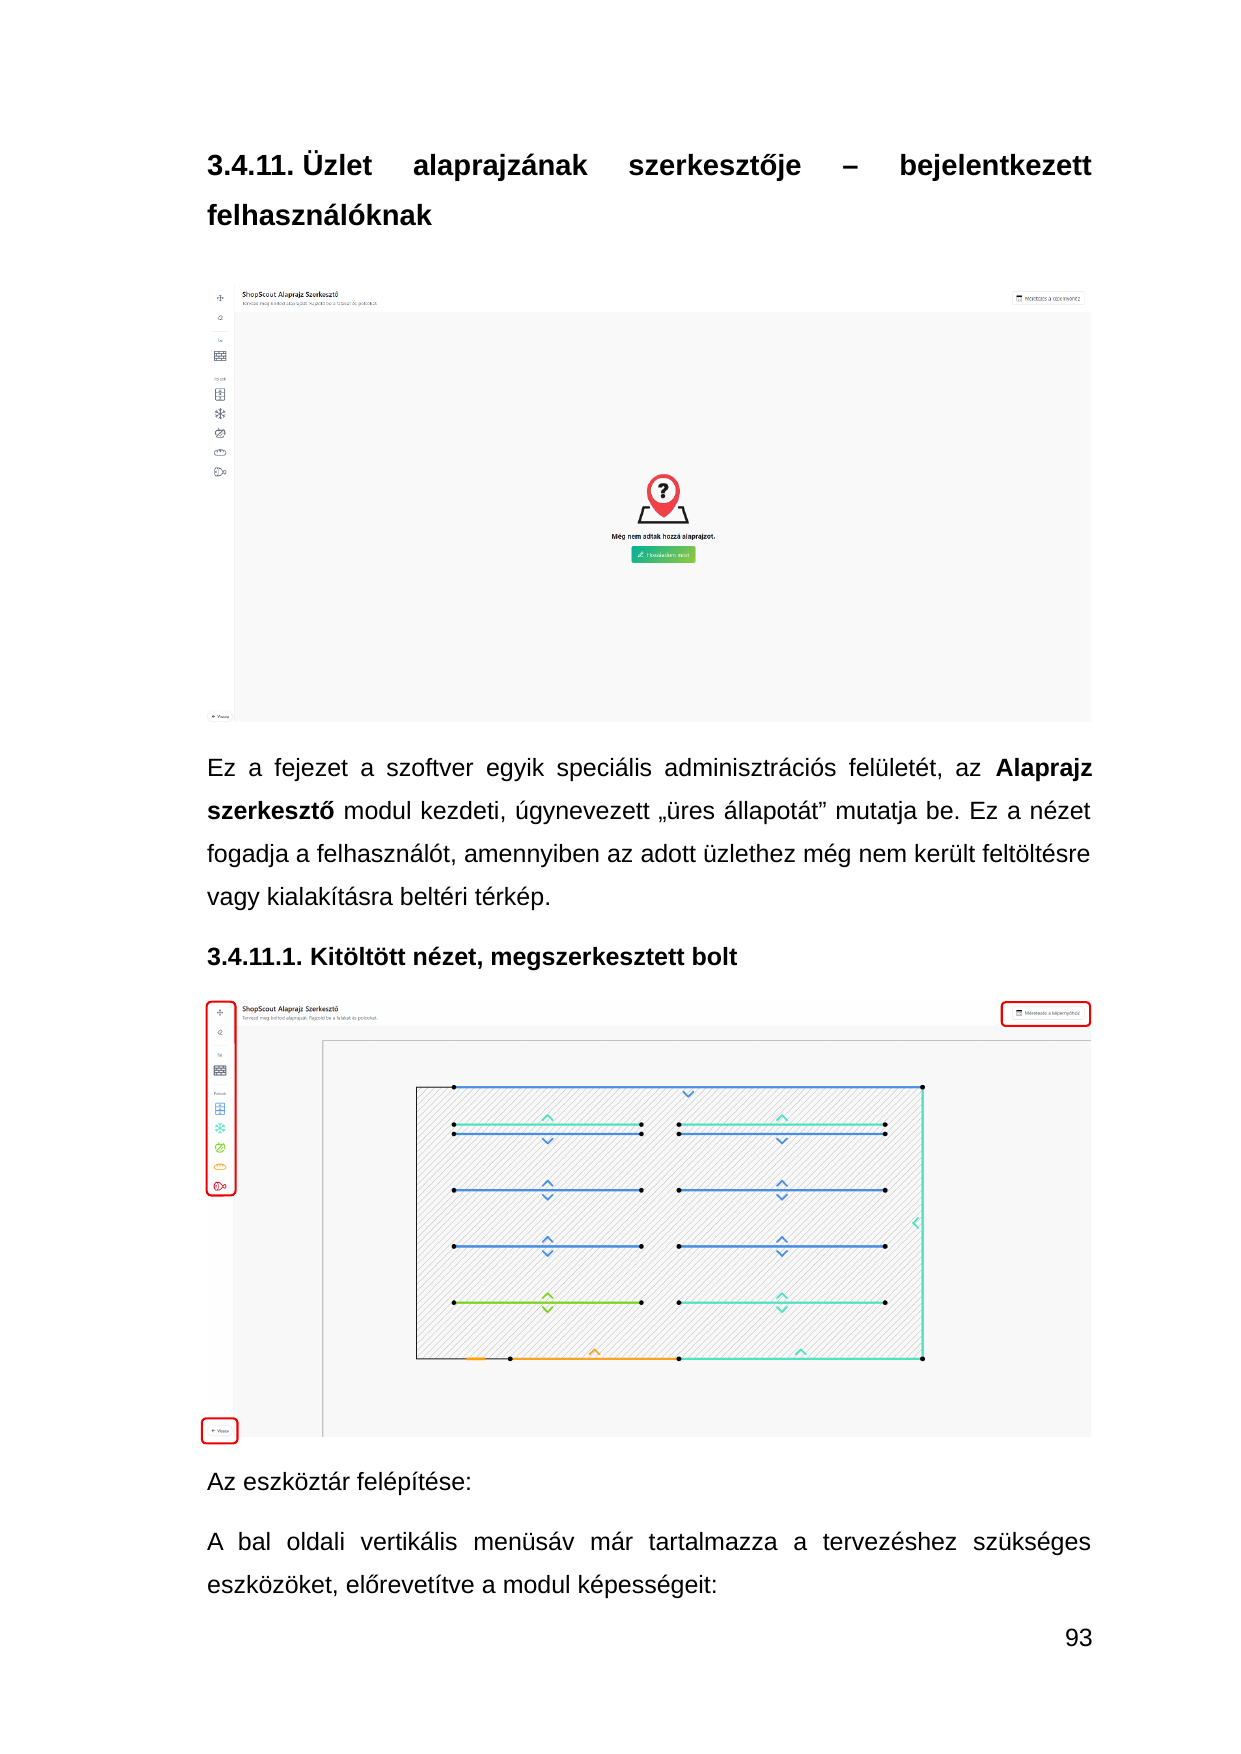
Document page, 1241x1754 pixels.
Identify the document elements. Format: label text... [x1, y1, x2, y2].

picture [206, 1420, 236, 1437]
text A bal oldali vertikális menüsáv már tartalmazza a tervezéshez szükséges eszközöket, előrevetítve a modul képességeit: [207, 1527, 1092, 1599]
text Az eszköztár felépítése: [207, 1467, 1092, 1496]
subtitle Üzlet alaprajzának szerkesztője – bejelentkezett felhasználóknak [207, 148, 1092, 232]
subtitle Kitöltött nézet, megszerkesztett bolt [207, 942, 1092, 971]
picture [208, 1003, 234, 1194]
picture [1003, 1004, 1089, 1024]
picture [206, 1001, 1092, 1437]
text Ez a fejezet a szoftver egyik speciális adminisztrációs felületét, az Alaprajz szerkesztő modul kezdeti, úgynevezett „üres állapotát” mutatja be. Ez a nézet fogadja a felhasználót, amennyiben az adott üzlethez még nem került feltöltésre vagy kialakításra beltéri térkép. [207, 753, 1092, 911]
picture [206, 285, 1092, 722]
